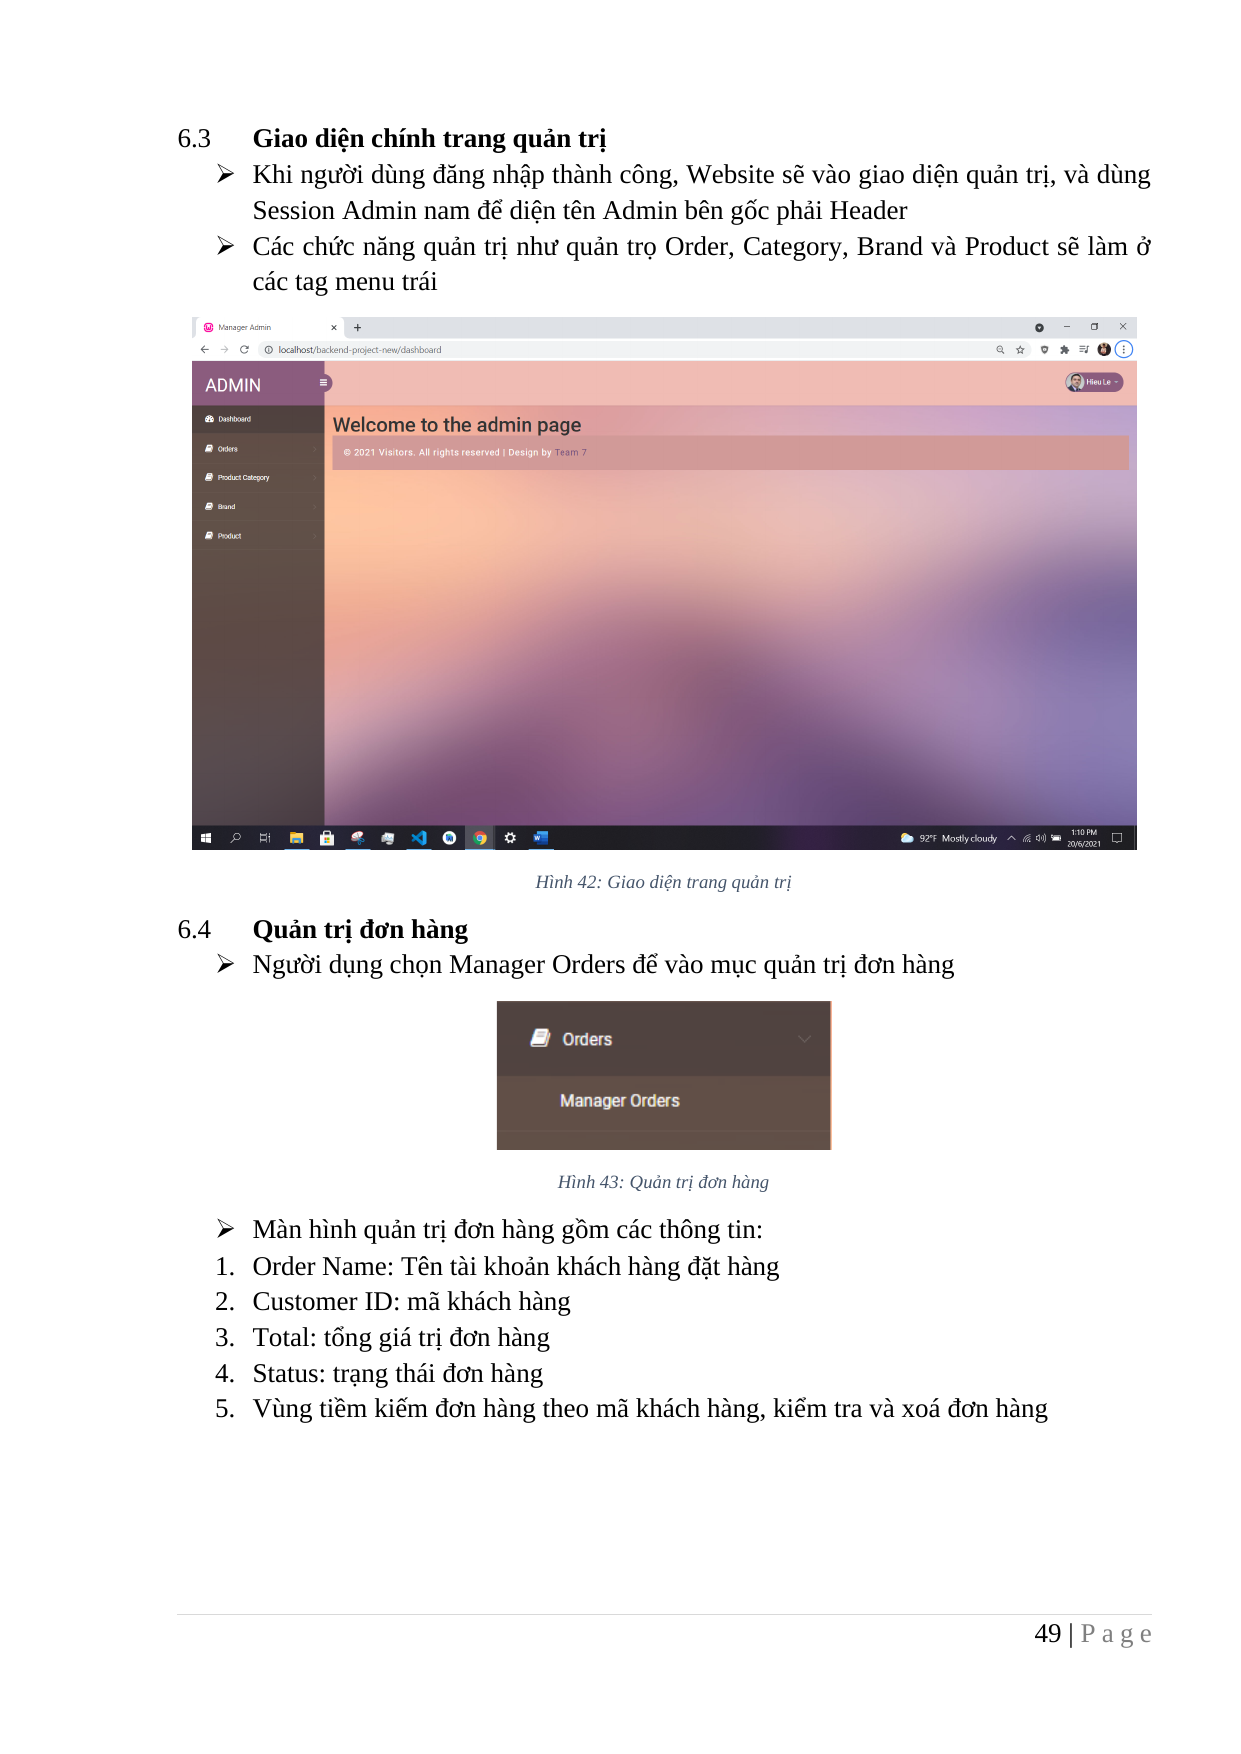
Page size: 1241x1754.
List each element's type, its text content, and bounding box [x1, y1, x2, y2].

list Vùng tiềm kiếm đơn hàng theo mã khách hàng, kiểm tra và xoá đơn hàng [215, 1392, 1152, 1424]
list Các chức năng quản trị như quản trọ Order, Category, Brand và Product sẽ làm ở các tag menu trái [215, 229, 1152, 297]
list Người dụng chọn Manager Orders để vào mục quản trị đơn hàng [215, 949, 1152, 980]
list Khi người dùng đăng nhập thành công, Website sẽ vào giao diện quản trị, và dùng Session Admin nam để diện tên Admin bên gốc phải Header [215, 158, 1152, 225]
list Order Name: Tên tài khoản khách hàng đặt hàng [215, 1249, 1152, 1281]
text Hình 43: Quản trị đơn hàng [177, 1171, 1152, 1193]
list Customer ID: mã khách hàng [215, 1285, 1152, 1316]
picture [192, 317, 1137, 850]
list Status: trạng thái đơn hàng [215, 1357, 1152, 1388]
text Hình 42: Giao diện trang quản trị [177, 871, 1152, 892]
subtitle Giao diện chính trang quản trị [177, 122, 1152, 153]
list Total: tổng giá trị đơn hàng [215, 1321, 1152, 1352]
list Màn hình quản trị đơn hàng gồm các thông tin: [215, 1214, 1152, 1245]
subtitle Quản trị đơn hàng [177, 913, 1152, 944]
picture [496, 1001, 832, 1150]
